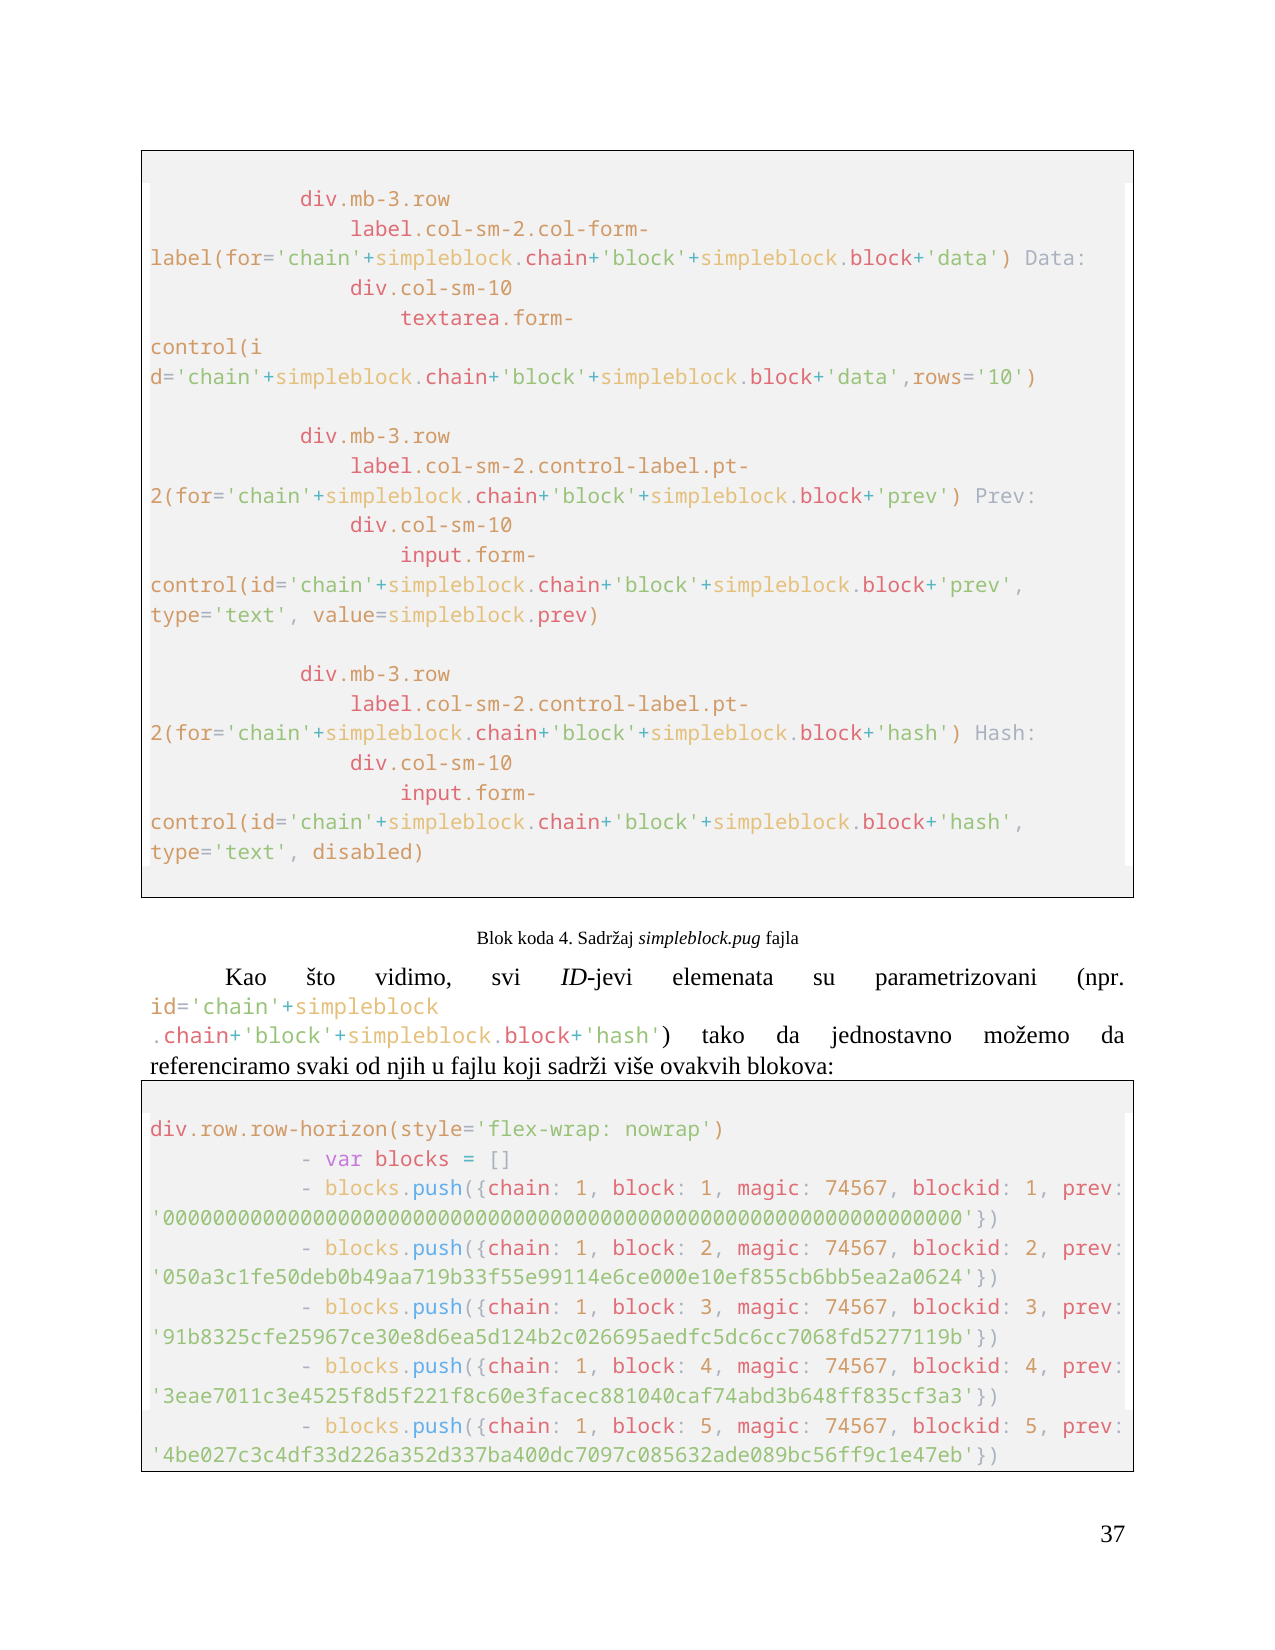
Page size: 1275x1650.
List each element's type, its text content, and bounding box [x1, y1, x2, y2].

text - blocks.push({chain: 1, block: 3, magic: 74567, blockid: 3, prev: '91b8325cfe25967ce30e8d6ea5d124b2c026695aedfc5dc6cc7068fd5277119b'}) [150, 1291, 1125, 1350]
text .chain+'block'+simpleblock.block+'hash') tako da jednostavno možemo da referenciramo svaki od njih u fajlu koji sadrži više ovakvih blokova: [150, 1021, 1125, 1080]
text label.col-sm-2.col-form-label(for='chain'+simpleblock.chain+'block'+simpleblock.block+'data') Data: [150, 212, 1125, 272]
text div.col-sm-10 [150, 272, 1125, 302]
text textarea.form-control(id='chain'+simpleblock.chain+'block'+simpleblock.block+'data',rows='10') [150, 302, 1125, 391]
text - var blocks = [] [150, 1142, 1125, 1172]
text - blocks.push({chain: 1, block: 2, magic: 74567, blockid: 2, prev: '050a3c1fe50deb0b49aa719b33f55e99114e6ce000e10ef855cb6bb5ea2a0624'}) [150, 1232, 1125, 1291]
text div.col-sm-10 [150, 509, 1125, 539]
text - blocks.push({chain: 1, block: 1, magic: 74567, blockid: 1, prev: '0000000000000000000000000000000000000000000000000000000000000000'}) [150, 1172, 1125, 1232]
text Kao što vidimo, svi ID-jevi elemenata su parametrizovani (npr. id='chain'+simpleblock [150, 961, 1125, 1021]
text input.form-control(id='chain'+simpleblock.chain+'block'+simpleblock.block+'prev', type='text', value=simpleblock.prev) [150, 539, 1125, 628]
text div.col-sm-10 [150, 747, 1125, 777]
text div.row.row-horizon(style='flex-wrap: nowrap') [150, 1113, 1125, 1142]
text div.mb-3.row [150, 658, 1125, 687]
text - blocks.push({chain: 1, block: 4, magic: 74567, blockid: 4, prev: '3eae7011c3e4525f8d5f221f8c60e3facec881040caf74abd3b648ff835cf3a3'}) [150, 1350, 1125, 1407]
text Blok koda . Sadržaj simpleblock.pug fajla [150, 911, 1125, 948]
text div.mb-3.row [150, 420, 1125, 450]
text div.mb-3.row [150, 183, 1125, 212]
text label.col-sm-2.control-label.pt-2(for='chain'+simpleblock.chain+'block'+simpleblock.block+'hash') Hash: [150, 687, 1125, 747]
text - blocks.push({chain: 1, block: 5, magic: 74567, blockid: 5, prev: '4be027c3c4df33d226a352d337ba400dc7097c085632ade089bc56ff9c1e47eb'}) [142, 1407, 1133, 1471]
text input.form-control(id='chain'+simpleblock.chain+'block'+simpleblock.block+'hash', type='text', disabled) [150, 777, 1125, 862]
text label.col-sm-2.control-label.pt-2(for='chain'+simpleblock.chain+'block'+simpleblock.block+'prev') Prev: [150, 450, 1125, 509]
